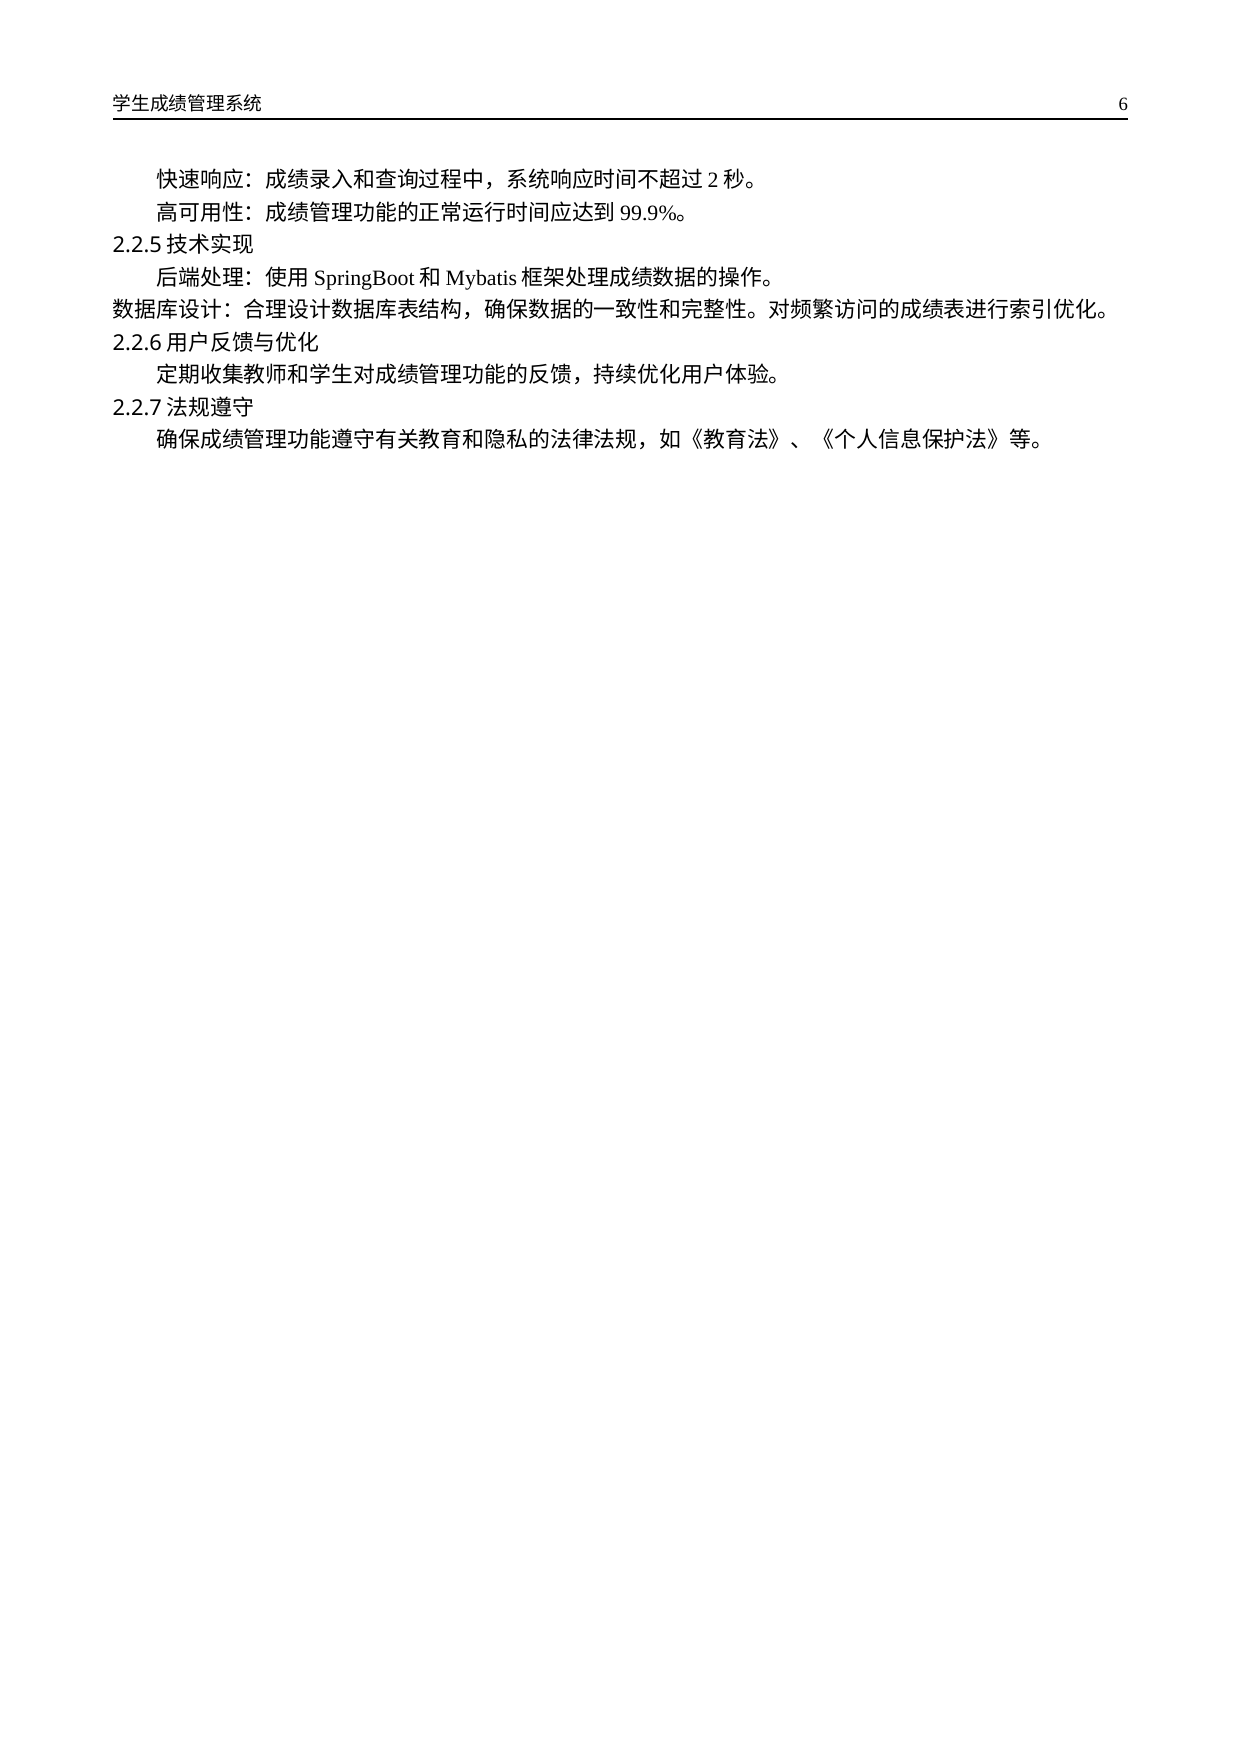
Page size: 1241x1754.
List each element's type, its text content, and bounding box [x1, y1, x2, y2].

text 高可用性：成绩管理功能的正常运行时间应达到99.9%。 [112, 194, 1128, 227]
text 2.2.5技术实现 [112, 227, 1128, 259]
text 数据库设计：合理设计数据库表结构，确保数据的一致性和完整性。对频繁访问的成绩表进行索引优化。 [112, 292, 1128, 324]
text 确保成绩管理功能遵守有关教育和隐私的法律法规，如《教育法》、《个人信息保护法》等。 [112, 422, 1128, 454]
text 2.2.7法规遵守 [112, 389, 1128, 422]
text 后端处理：使用SpringBoot和Mybatis框架处理成绩数据的操作。 [112, 259, 1128, 292]
text 2.2.6用户反馈与优化 [112, 324, 1128, 357]
text 快速响应：成绩录入和查询过程中，系统响应时间不超过2秒。 [112, 162, 1128, 194]
text 定期收集教师和学生对成绩管理功能的反馈，持续优化用户体验。 [112, 357, 1128, 389]
